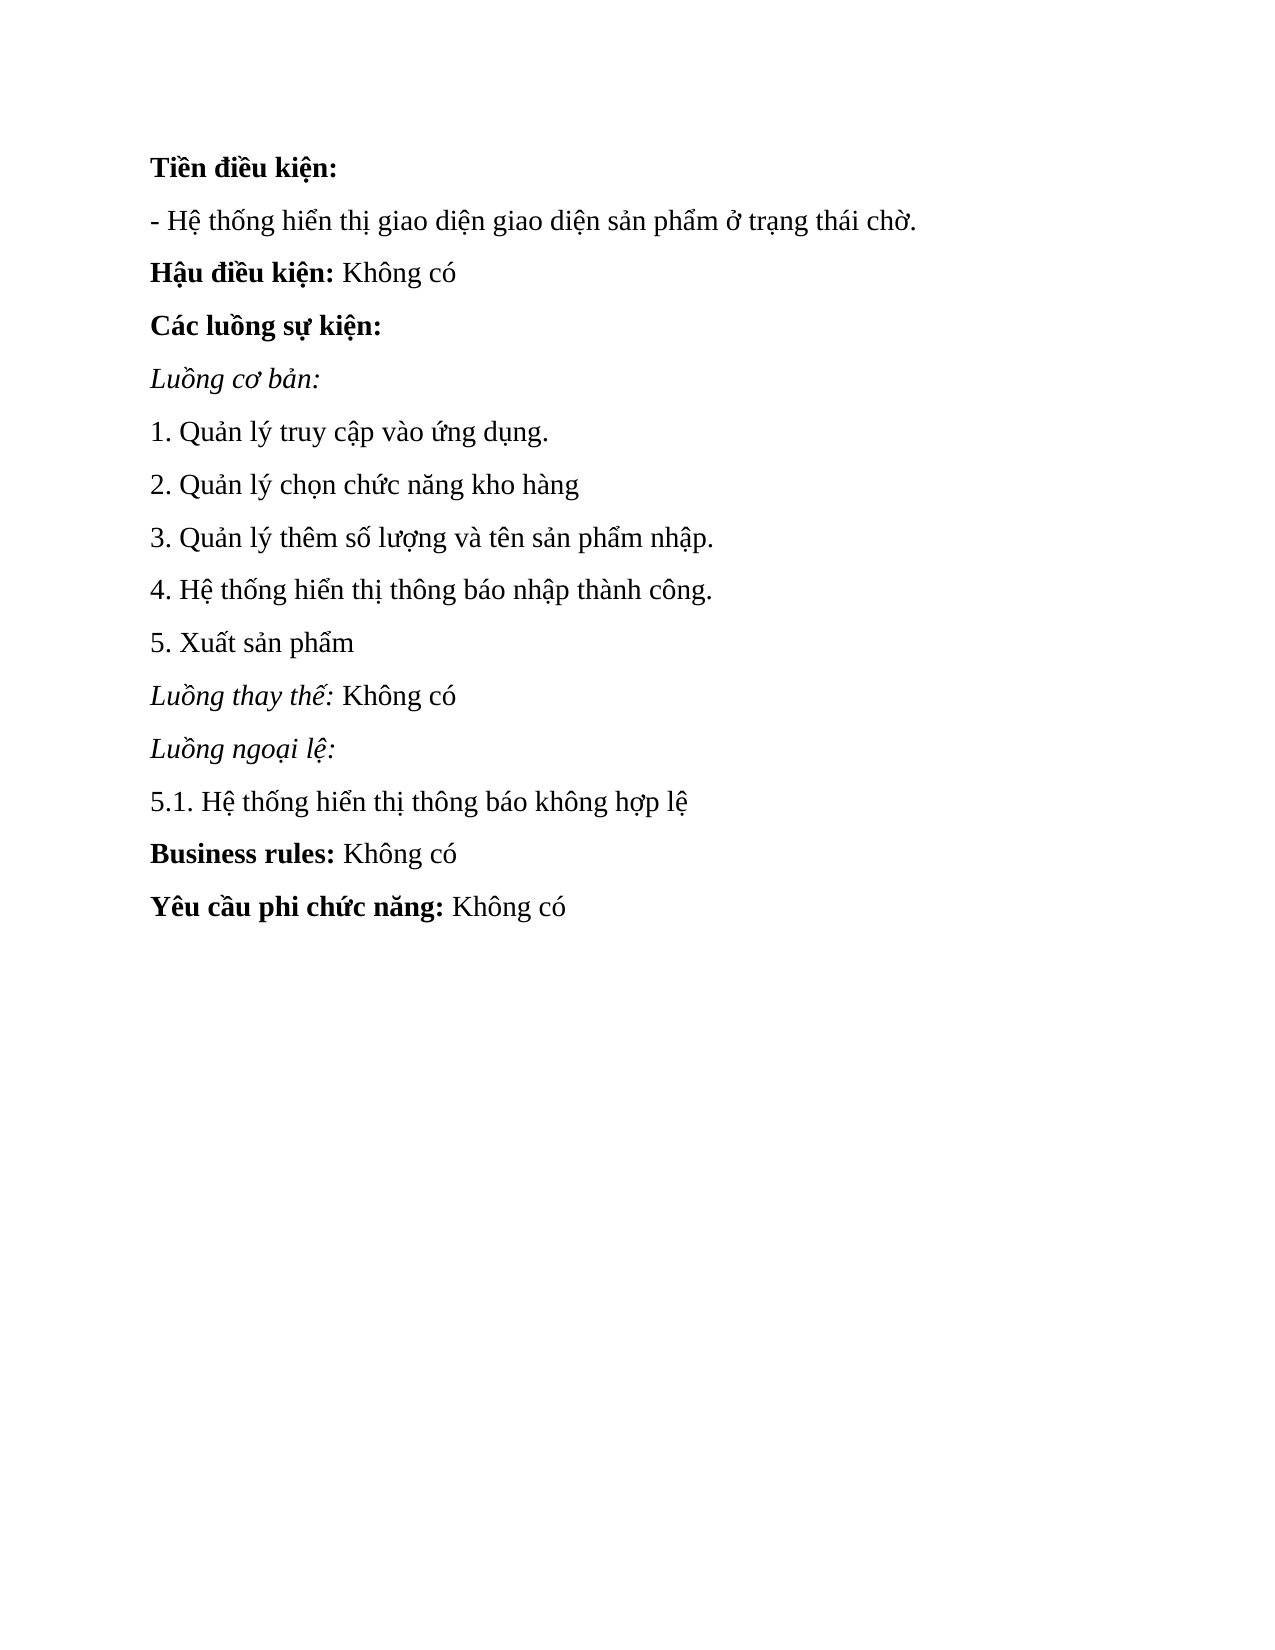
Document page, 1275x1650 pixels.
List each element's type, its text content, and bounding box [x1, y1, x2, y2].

text 4. Hệ thống hiển thị thông báo nhập thành công. [150, 572, 1125, 606]
text 3. Quản lý thêm số lượng và tên sản phẩm nhập. [150, 520, 1125, 553]
text Business rules: Không có [150, 837, 1125, 870]
text 5.1. Hệ thống hiển thị thông báo không hợp lệ [150, 784, 1125, 817]
text Hậu điều kiện: Không có [150, 256, 1125, 289]
text Luồng ngoại lệ: [150, 731, 1125, 764]
text 1. Quản lý truy cập vào ứng dụng. [150, 414, 1125, 448]
text Luồng thay thế: Không có [150, 678, 1125, 712]
text Yêu cầu phi chức năng: Không có [150, 889, 1125, 923]
text - Hệ thống hiển thị giao diện giao diện sản phẩm ở trạng thái chờ. [150, 203, 1125, 236]
text 5. Xuất sản phẩm [150, 625, 1125, 659]
text 2. Quản lý chọn chức năng kho hàng [150, 467, 1125, 500]
text Tiền điều kiện: [150, 150, 1125, 183]
text Các luồng sự kiện: [150, 308, 1125, 342]
text Luồng cơ bản: [150, 361, 1125, 395]
